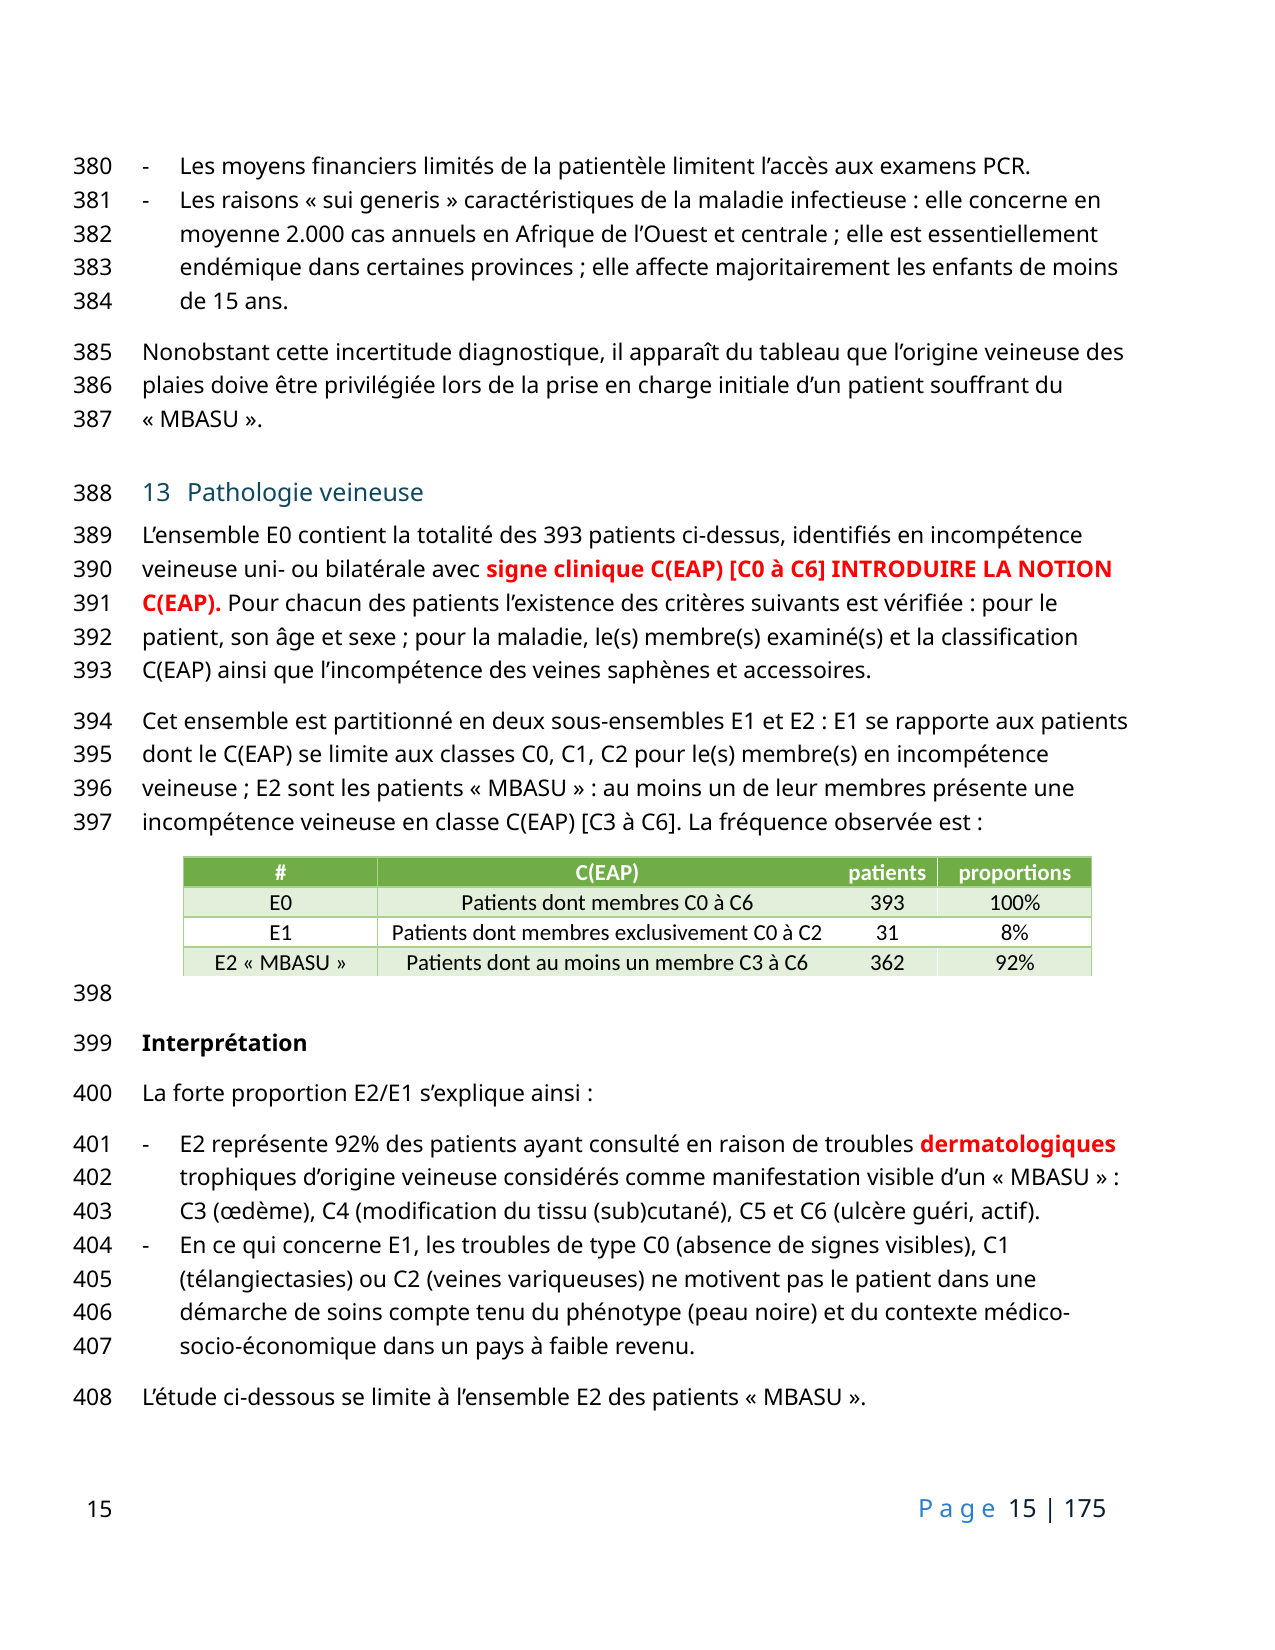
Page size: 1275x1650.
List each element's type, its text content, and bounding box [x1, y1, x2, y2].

table_cell E0 [184, 888, 377, 916]
text L’étude ci-dessous se limite à l’ensemble E2 des patients « MBASU ». [142, 1381, 1133, 1412]
subtitle Pathologie veineuse [142, 474, 1133, 508]
text Nonobstant cette incertitude diagnostique, il apparaît du tableau que l’origine veineuse des plaies doive être privilégiée lors de la prise en charge initiale d’un patient souffrant du « MBASU ». [142, 335, 1133, 434]
table_header # [184, 858, 377, 886]
table_cell Patients dont membres C0 à C6 [378, 888, 837, 916]
text L’ensemble E0 contient la totalité des 393 patients ci-dessus, identifiés en incompétence veineuse uni- ou bilatérale avec signe clinique C(EAP) [C0 à C6] INTRODUIRE LA NOTION C(EAP). Pour chacun des patients l’existence des critères suivants est vérifiée : pour le patient, son âge et sexe ; pour la maladie, le(s) membre(s) examiné(s) et la classification C(EAP) ainsi que l’incompétence des veines saphènes et accessoires. [142, 519, 1133, 686]
table_header C(EAP) [378, 858, 837, 886]
text Cet ensemble est partitionné en deux sous-ensembles E1 et E2 : E1 se rapporte aux patients dont le C(EAP) se limite aux classes C0, C1, C2 pour le(s) membre(s) en incompétence veineuse ; E2 sont les patients « MBASU » : au moins un de leur membres présente une incompétence veineuse en classe C(EAP) [C3 à C6]. La fréquence observée est : [142, 705, 1133, 837]
text Interprétation [142, 1027, 1133, 1058]
list E2 représente 92% des patients ayant consulté en raison de troubles dermatologiques trophiques d’origine veineuse considérés comme manifestation visible d’un « MBASU » : C3 (œdème), C4 (modification du tissu (sub)cutané), C5 et C6 (ulcère guéri, actif). [142, 1128, 1133, 1226]
table_cell Patients dont membres exclusivement C0 à C2 [378, 918, 837, 946]
table_cell 393 [837, 888, 937, 916]
text La forte proportion E2/E1 s’explique ainsi : [142, 1077, 1133, 1108]
list Les moyens financiers limités de la patientèle limitent l’accès aux examens PCR. [142, 150, 1133, 181]
list Les raisons « sui generis » caractéristiques de la maladie infectieuse : elle concerne en moyenne 2.000 cas annuels en Afrique de l’Ouest et centrale ; elle est essentiellement endémique dans certaines provinces ; elle affecte majoritairement les enfants de moins de 15 ans. [142, 184, 1133, 316]
table_cell E2 « MBASU » [184, 948, 377, 976]
table_cell 362 [837, 948, 937, 976]
table_cell Patients dont au moins un membre C3 à C6 [378, 948, 837, 976]
table_cell 100% [938, 888, 1091, 916]
table_cell 8% [938, 918, 1091, 946]
table_cell E1 [184, 918, 377, 946]
table_header proportions [938, 858, 1091, 886]
table_cell 31 [837, 918, 937, 946]
table_cell 92% [938, 948, 1091, 976]
list En ce qui concerne E1, les troubles de type C0 (absence de signes visibles), C1 (télangiectasies) ou C2 (veines variqueuses) ne motivent pas le patient dans une démarche de soins compte tenu du phénotype (peau noire) et du contexte médico-socio-économique dans un pays à faible revenu. [142, 1229, 1133, 1361]
table_header patients [837, 858, 937, 886]
